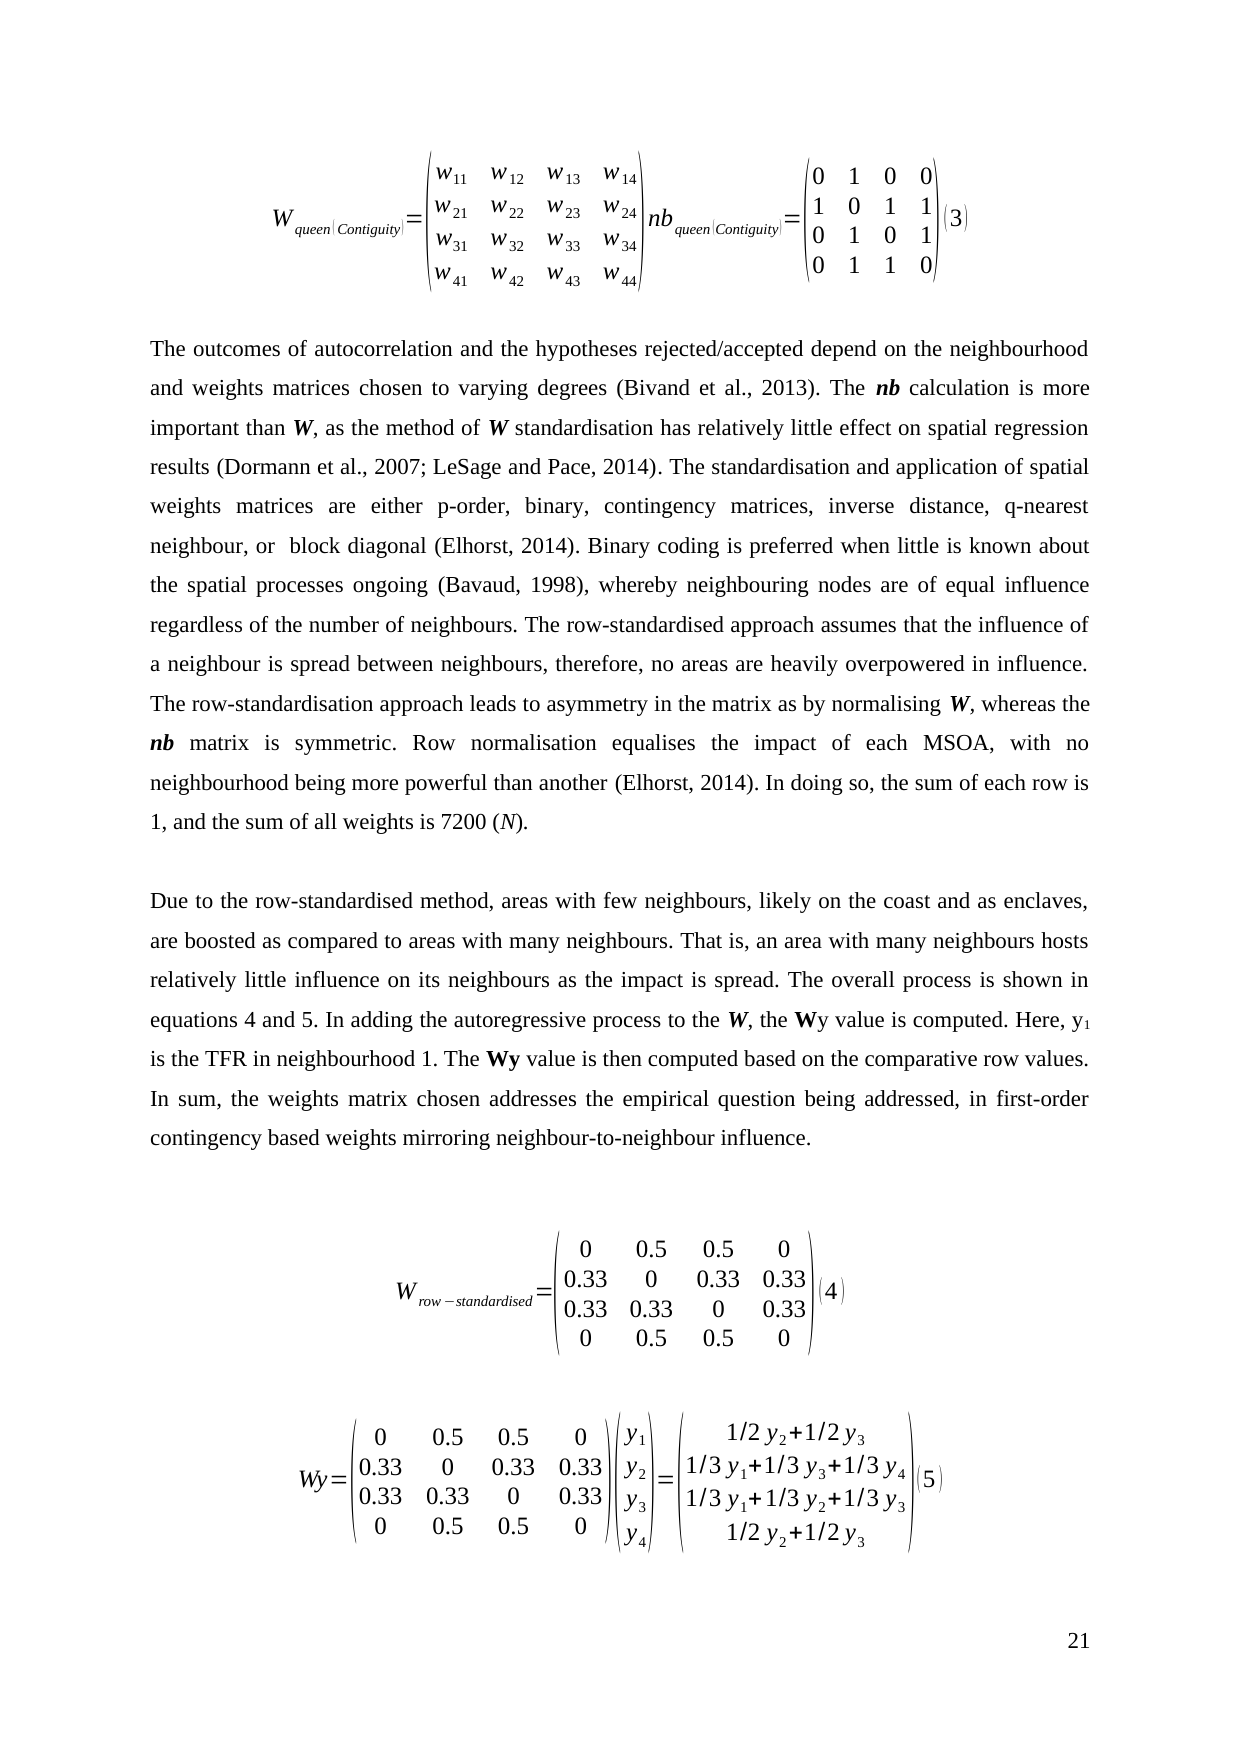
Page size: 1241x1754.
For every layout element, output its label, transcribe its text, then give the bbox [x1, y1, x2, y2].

text The outcomes of autocorrelation and the hypotheses rejected/accepted depend on the neighbourhood and weights matrices chosen to varying degrees (Bivand et al., 2013). The nb calculation is more important than W, as the method of W standardisation has relatively little effect on spatial regression results (Dormann et al., 2007; LeSage and Pace, 2014). The standardisation and application of spatial weights matrices are either p-order, binary, contingency matrices, inverse distance, q-nearest neighbour, or block diagonal (Elhorst, 2014). Binary coding is preferred when little is known about the spatial processes ongoing (Bavaud, 1998), whereby neighbouring nodes are of equal influence regardless of the number of neighbours. The row-standardised approach assumes that the influence of a neighbour is spread between neighbours, therefore, no areas are heavily overpowered in influence. The row-standardisation approach leads to asymmetry in the matrix as by normalising W, whereas the nb matrix is symmetric. Row normalisation equalises the impact of each MSOA, with no neighbourhood being more powerful than another (Elhorst, 2014). In doing so, the sum of each row is 1, and the sum of all weights is 7200 (N). [150, 335, 1090, 835]
text Due to the row-standardised method, areas with few neighbours, likely on the coast and as enclaves, are boosted as compared to areas with many neighbours. That is, an area with many neighbours hosts relatively little influence on its neighbours as the impact is spread. The overall process is shown in equations 4 and 5. In adding the autoregressive process to the W, the Wy value is computed. Here, y1 is the TFR in neighbourhood 1. The Wy value is then computed based on the comparative row values. In sum, the weights matrix chosen addresses the empirical question being addressed, in first-order contingency based weights mirroring neighbour-to-neighbour influence. [150, 887, 1090, 1151]
